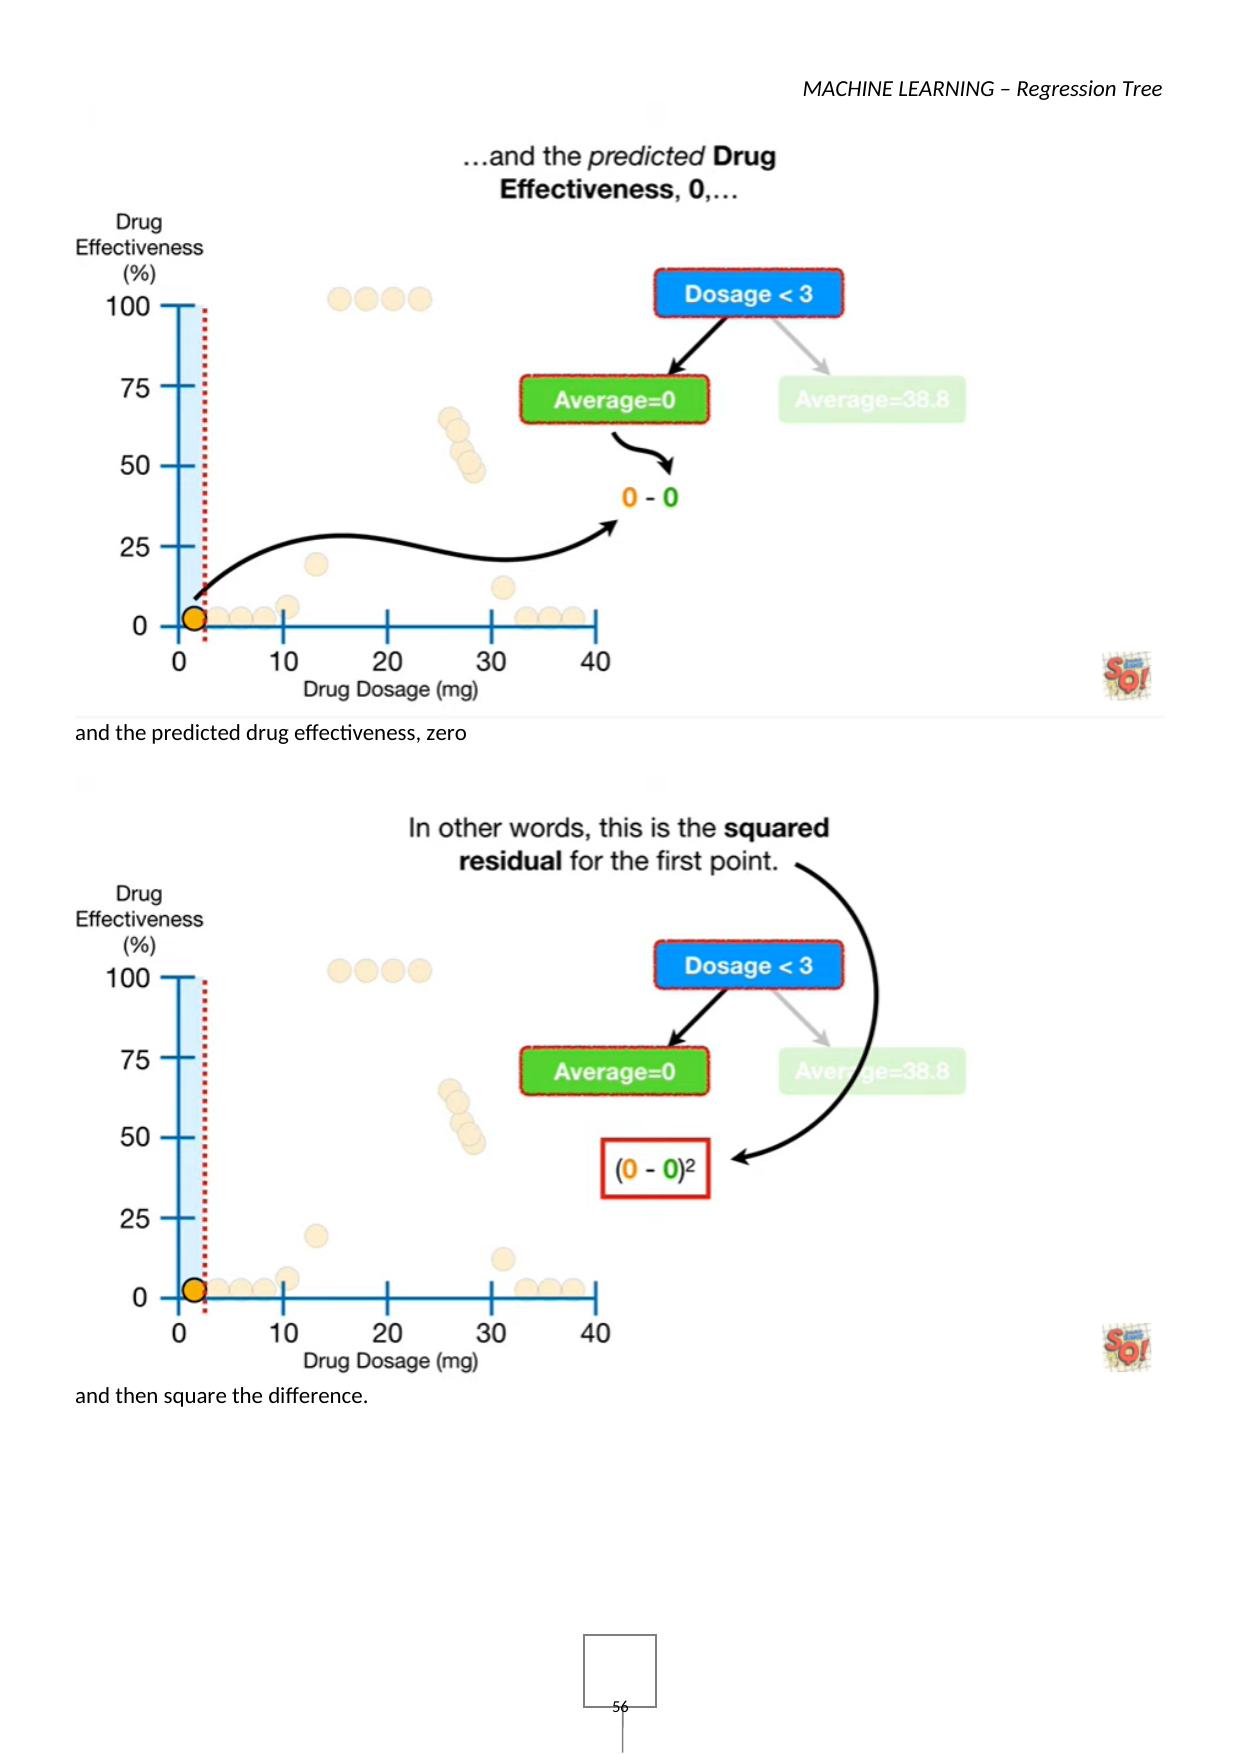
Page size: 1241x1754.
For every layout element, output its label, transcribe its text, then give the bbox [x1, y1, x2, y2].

text and the predicted drug effectiveness, zero [75, 719, 1165, 747]
text and then square the difference. [75, 1382, 1165, 1409]
picture [75, 774, 1166, 1382]
picture [75, 101, 1166, 719]
